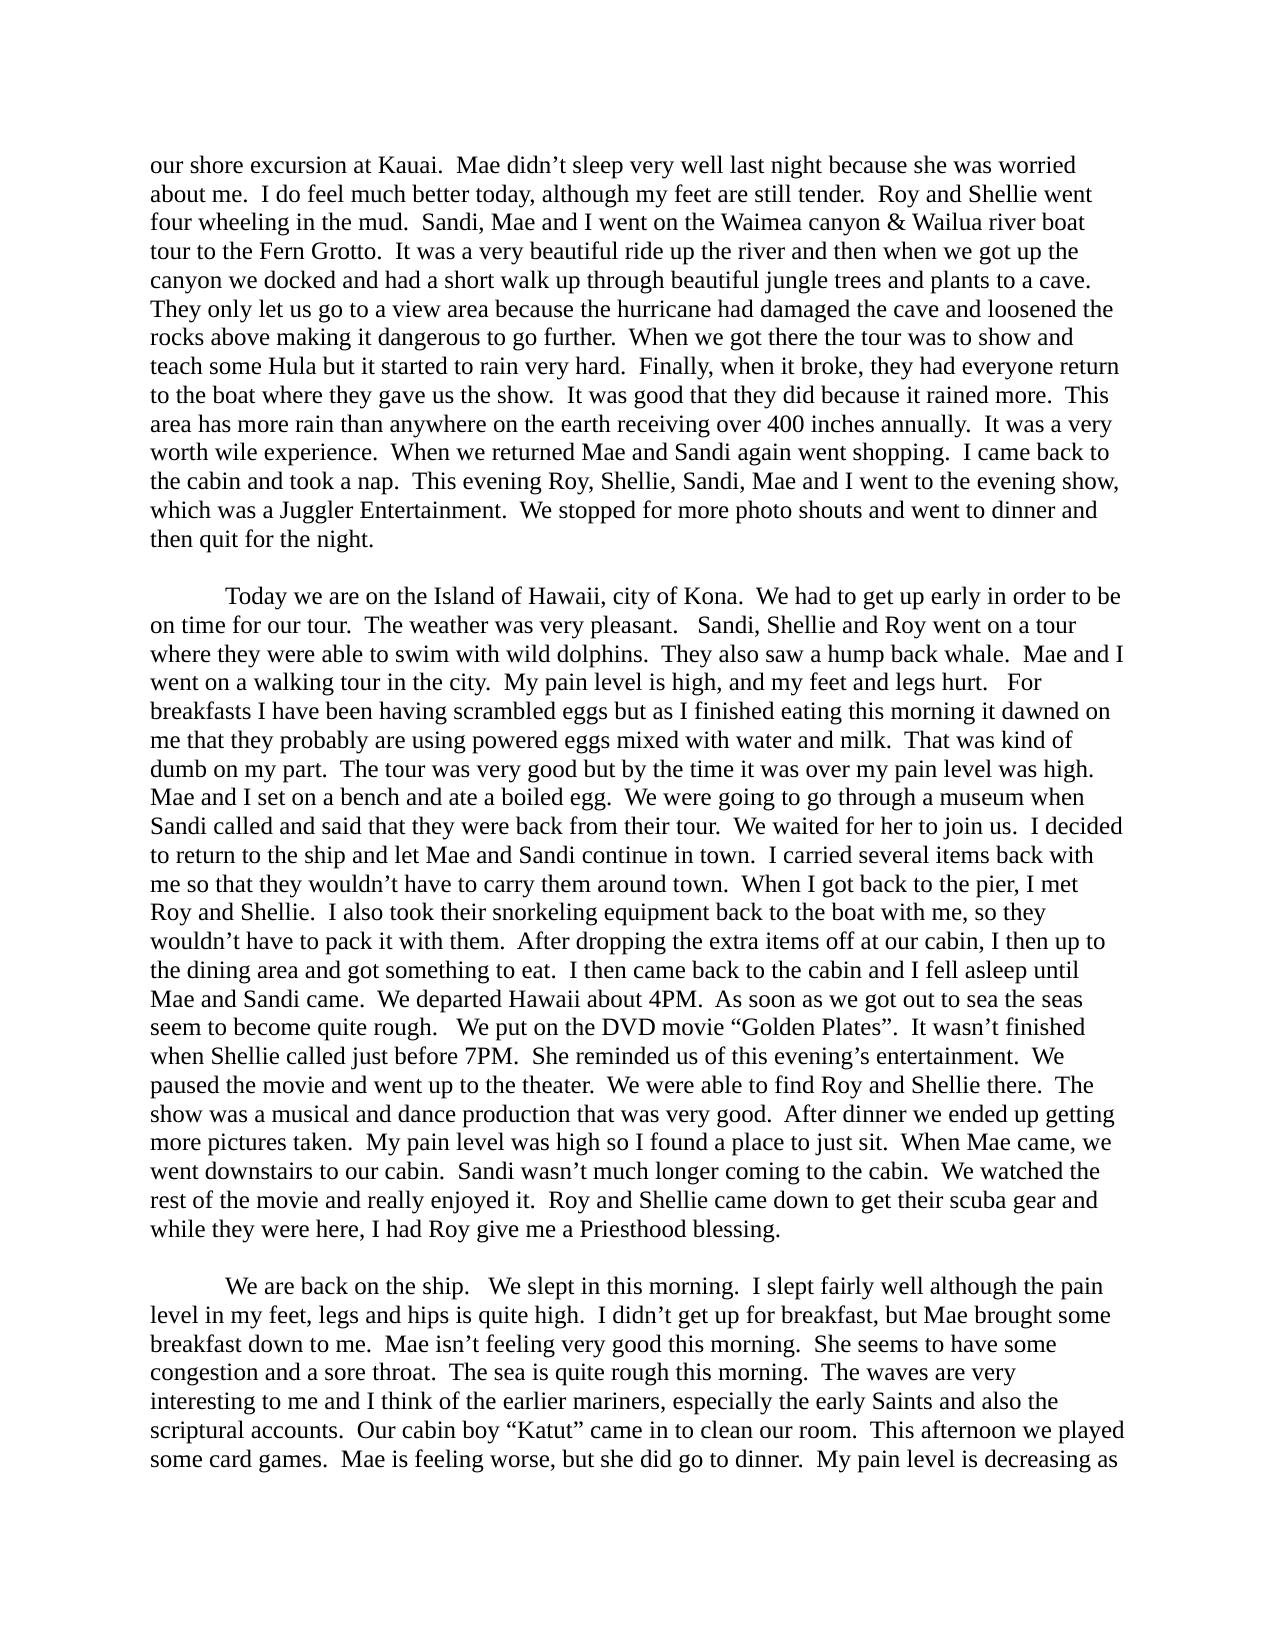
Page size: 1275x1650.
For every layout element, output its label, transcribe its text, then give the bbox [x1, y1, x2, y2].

text Today we are on the Island of Hawaii, city of Kona. We had to get up early in order to be on time for our tour. The weather was very pleasant. Sandi, Shellie and Roy went on a tour where they were able to swim with wild dolphins. They also saw a hump back whale. Mae and I went on a walking tour in the city. My pain level is high, and my feet and legs hurt. For breakfasts I have been having scrambled eggs but as I finished eating this morning it dawned on me that they probably are using powered eggs mixed with water and milk. That was kind of dumb on my part. The tour was very good but by the time it was over my pain level was high. Mae and I set on a bench and ate a boiled egg. We were going to go through a museum when Sandi called and said that they were back from their tour. We waited for her to join us. I decided to return to the ship and let Mae and Sandi continue in town. I carried several items back with me so that they wouldn’t have to carry them around town. When I got back to the pier, I met Roy and Shellie. I also took their snorkeling equipment back to the boat with me, so they wouldn’t have to pack it with them. After dropping the extra items off at our cabin, I then up to the dining area and got something to eat. I then came back to the cabin and I fell asleep until Mae and Sandi came. We departed Hawaii about 4PM. As soon as we got out to sea the seas seem to become quite rough. We put on the DVD movie “Golden Plates”. It wasn’t finished when Shellie called just before 7PM. She reminded us of this evening’s entertainment. We paused the movie and went up to the theater. We were able to find Roy and Shellie there. The show was a musical and dance production that was very good. After dinner we ended up getting more pictures taken. My pain level was high so I found a place to just sit. When Mae came, we went downstairs to our cabin. Sandi wasn’t much longer coming to the cabin. We watched the rest of the movie and really enjoyed it. Roy and Shellie came down to get their scuba gear and while they were here, I had Roy give me a Priesthood blessing. [150, 581, 1125, 1242]
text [150, 1271, 1125, 1472]
